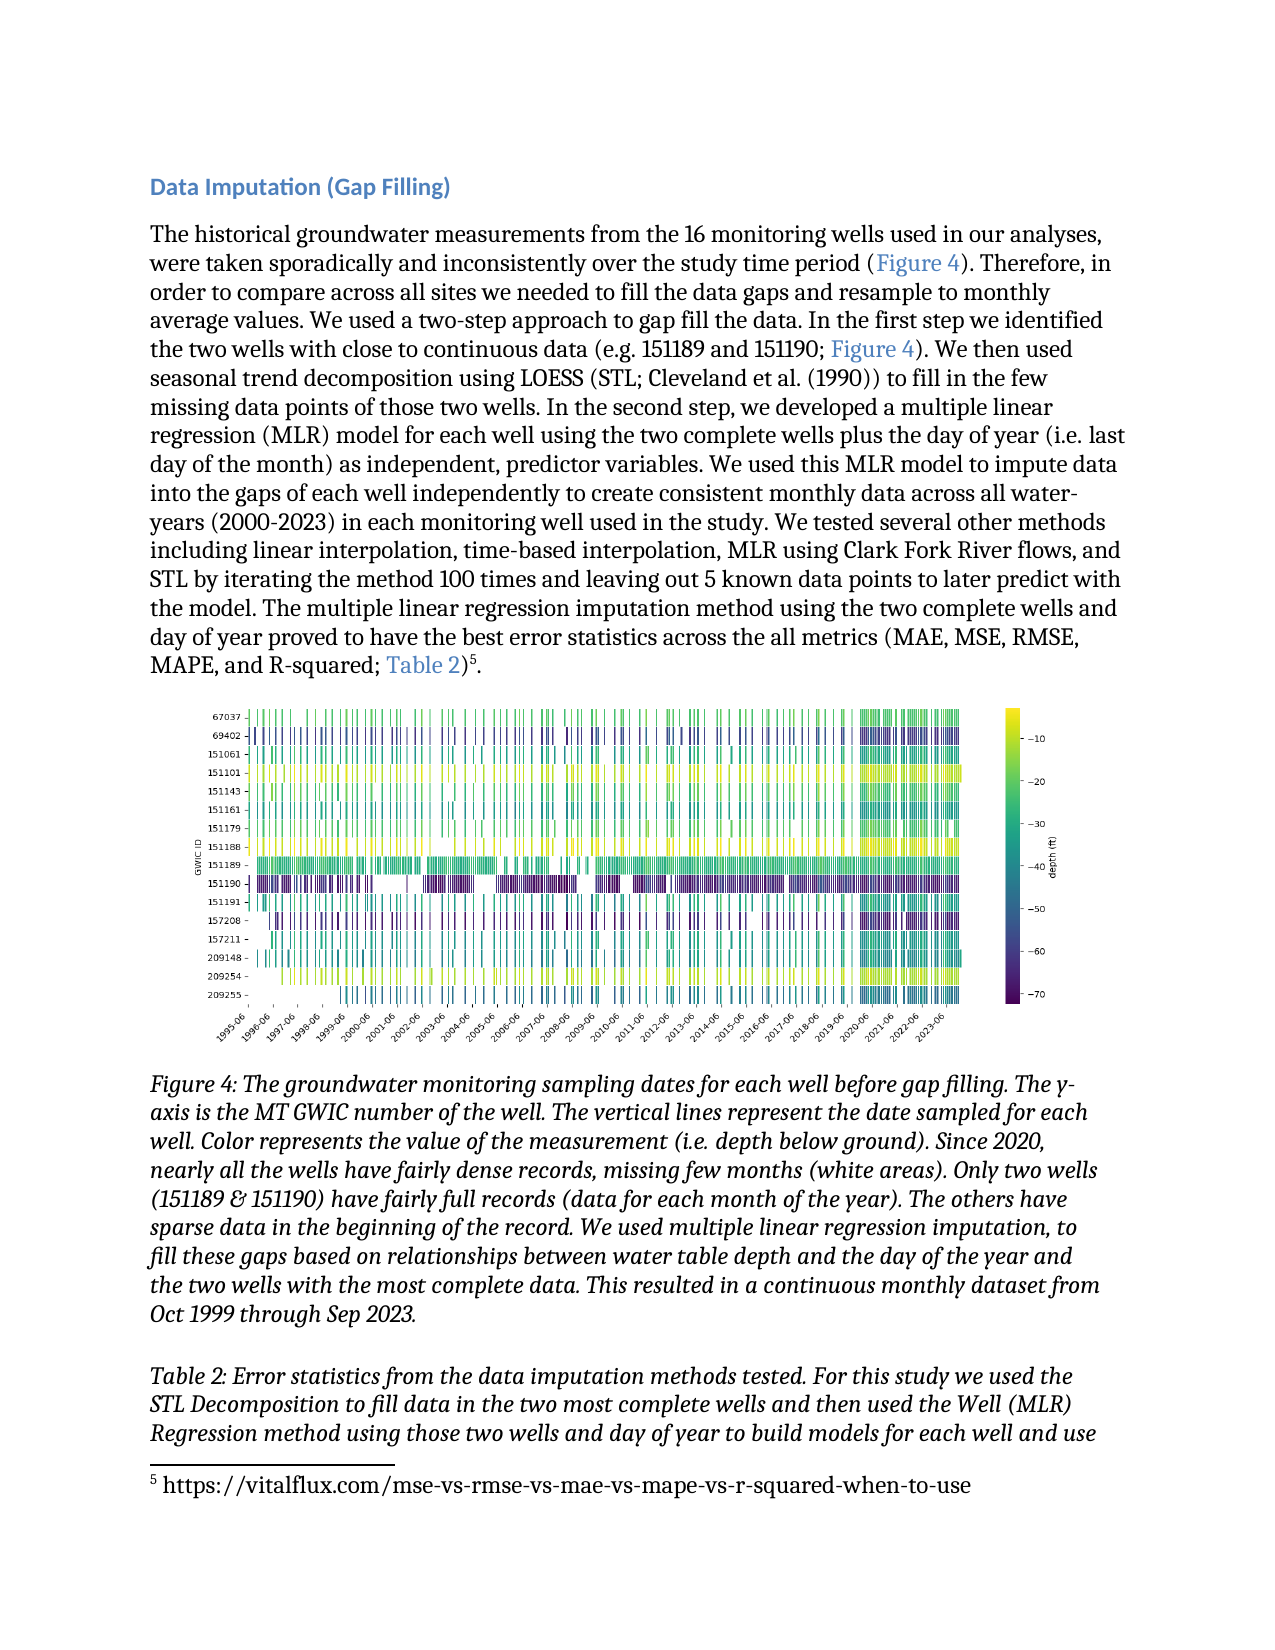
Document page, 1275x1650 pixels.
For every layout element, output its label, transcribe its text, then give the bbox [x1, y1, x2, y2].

subtitle Data Imputation (Gap Filling) [150, 171, 1125, 201]
picture [188, 702, 1064, 1049]
table_header Figure 4: The groundwater monitoring sampling dates for each well before gap filling. The y-axis is the MT GWIC number of the well. The vertical lines represent the date sampled for each well. Color represents the value of the measurement (i.e. depth below ground). Since 2020, nearly all the wells have fairly dense records, missing few months (white areas). Only two wells (151189 & 151190) have fairly full records (data for each month of the year). The others have sparse data in the beginning of the record. We used multiple linear regression imputation, to fill these gaps based on relationships between water table depth and the day of the year and the two wells with the most complete data. This resulted in a continuous monthly dataset from Oct 1999 through Sep 2023. [139, 699, 1114, 1341]
text The historical groundwater measurements from the 16 monitoring wells used in our analyses, were taken sporadically and inconsistently over the study time period (Figure 4). Therefore, in order to compare across all sites we needed to fill the data gaps and resample to monthly average values. We used a two-step approach to gap fill the data. In the first step we identified the two wells with close to continuous data (e.g. 151189 and 151190; Figure 4). We then used seasonal trend decomposition using LOESS (STL; Cleveland et al. (1990)) to fill in the few missing data points of those two wells. In the second step, we developed a multiple linear regression (MLR) model for each well using the two complete wells plus the day of year (i.e. last day of the month) as independent, predictor variables. We used this MLR model to impute data into the gaps of each well independently to create consistent monthly data across all water-years (2000-2023) in each monitoring well used in the study. We tested several other methods including linear interpolation, time-based interpolation, MLR using Clark Fork River flows, and STL by iterating the method 100 times and leaving out 5 known data points to later predict with the model. The multiple linear regression imputation method using the two complete wells and day of year proved to have the best error statistics across the all metrics (MAE, MSE, RMSE, MAPE, and R-squared; Table 2). [150, 220, 1125, 680]
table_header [139, 1341, 1114, 1448]
